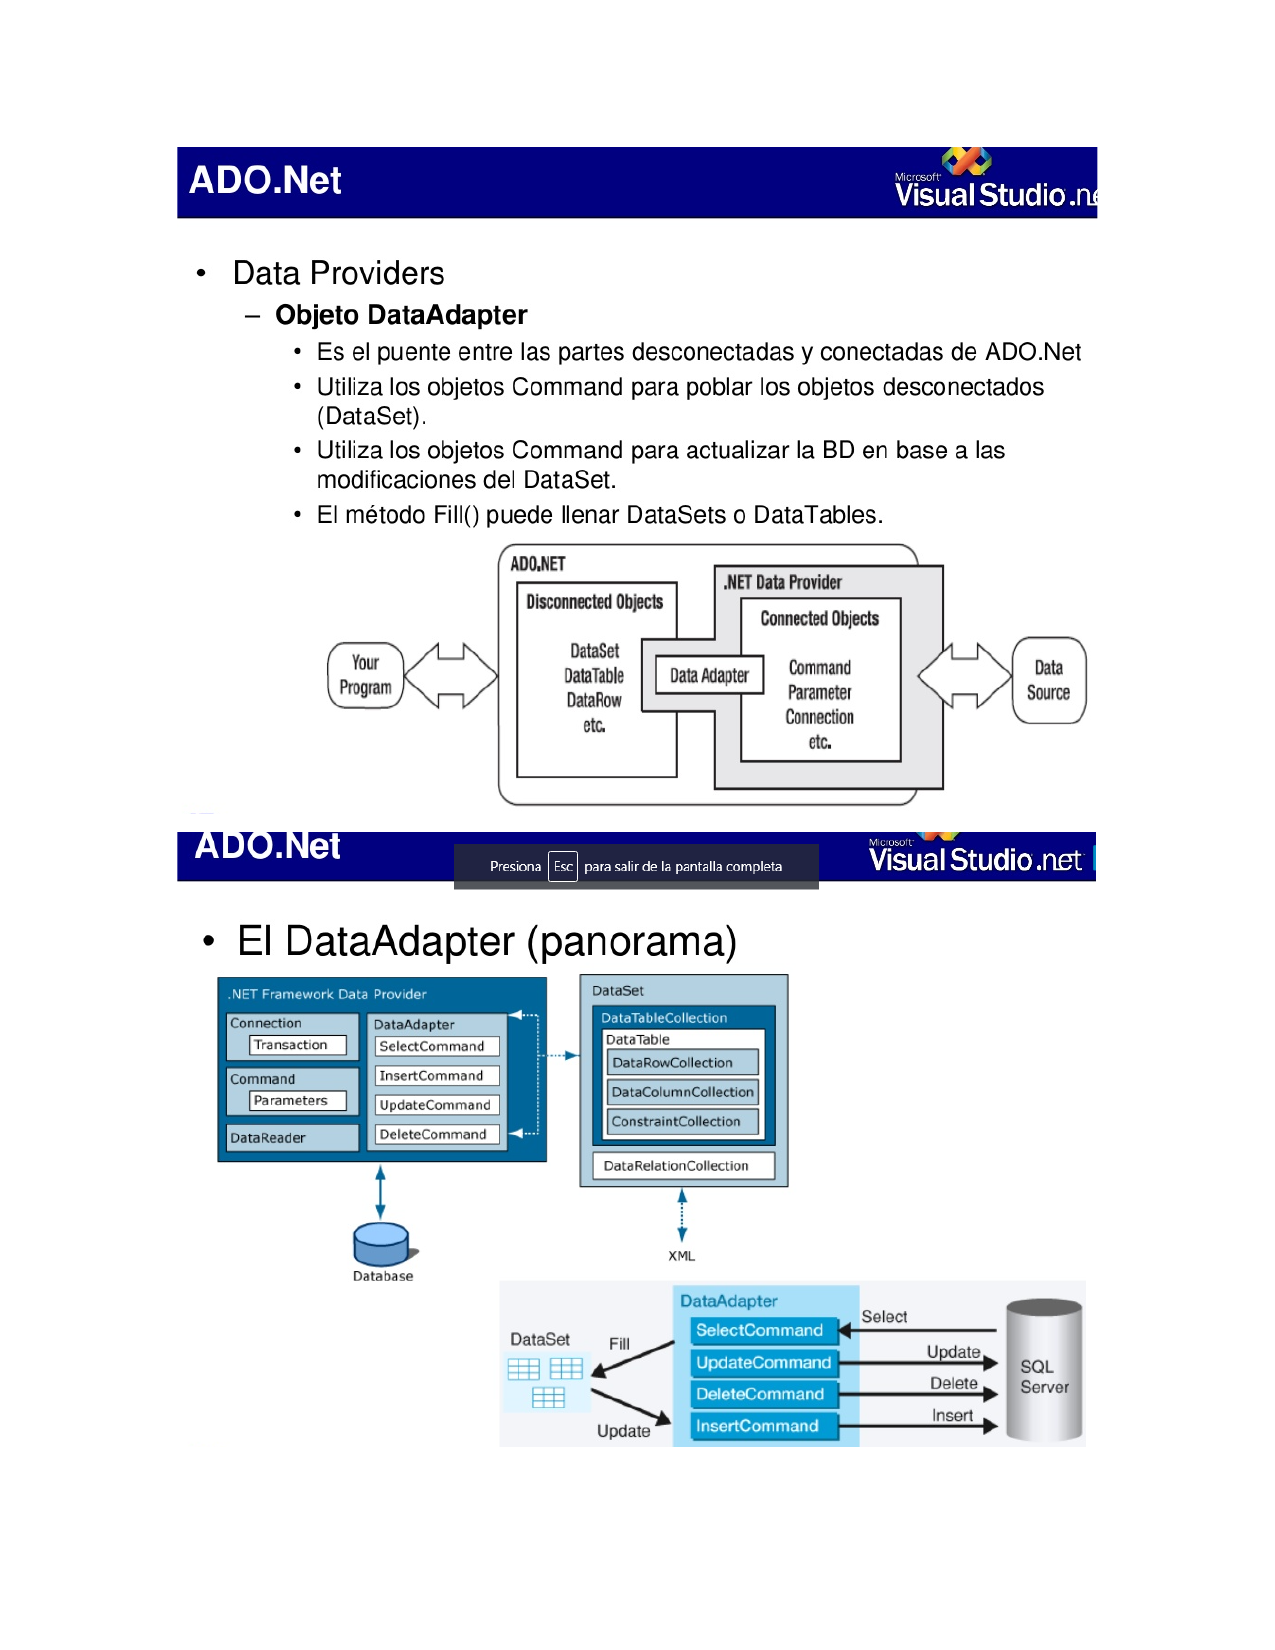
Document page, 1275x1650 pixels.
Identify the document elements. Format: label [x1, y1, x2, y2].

picture [177, 147, 1098, 814]
picture [177, 832, 1096, 1447]
